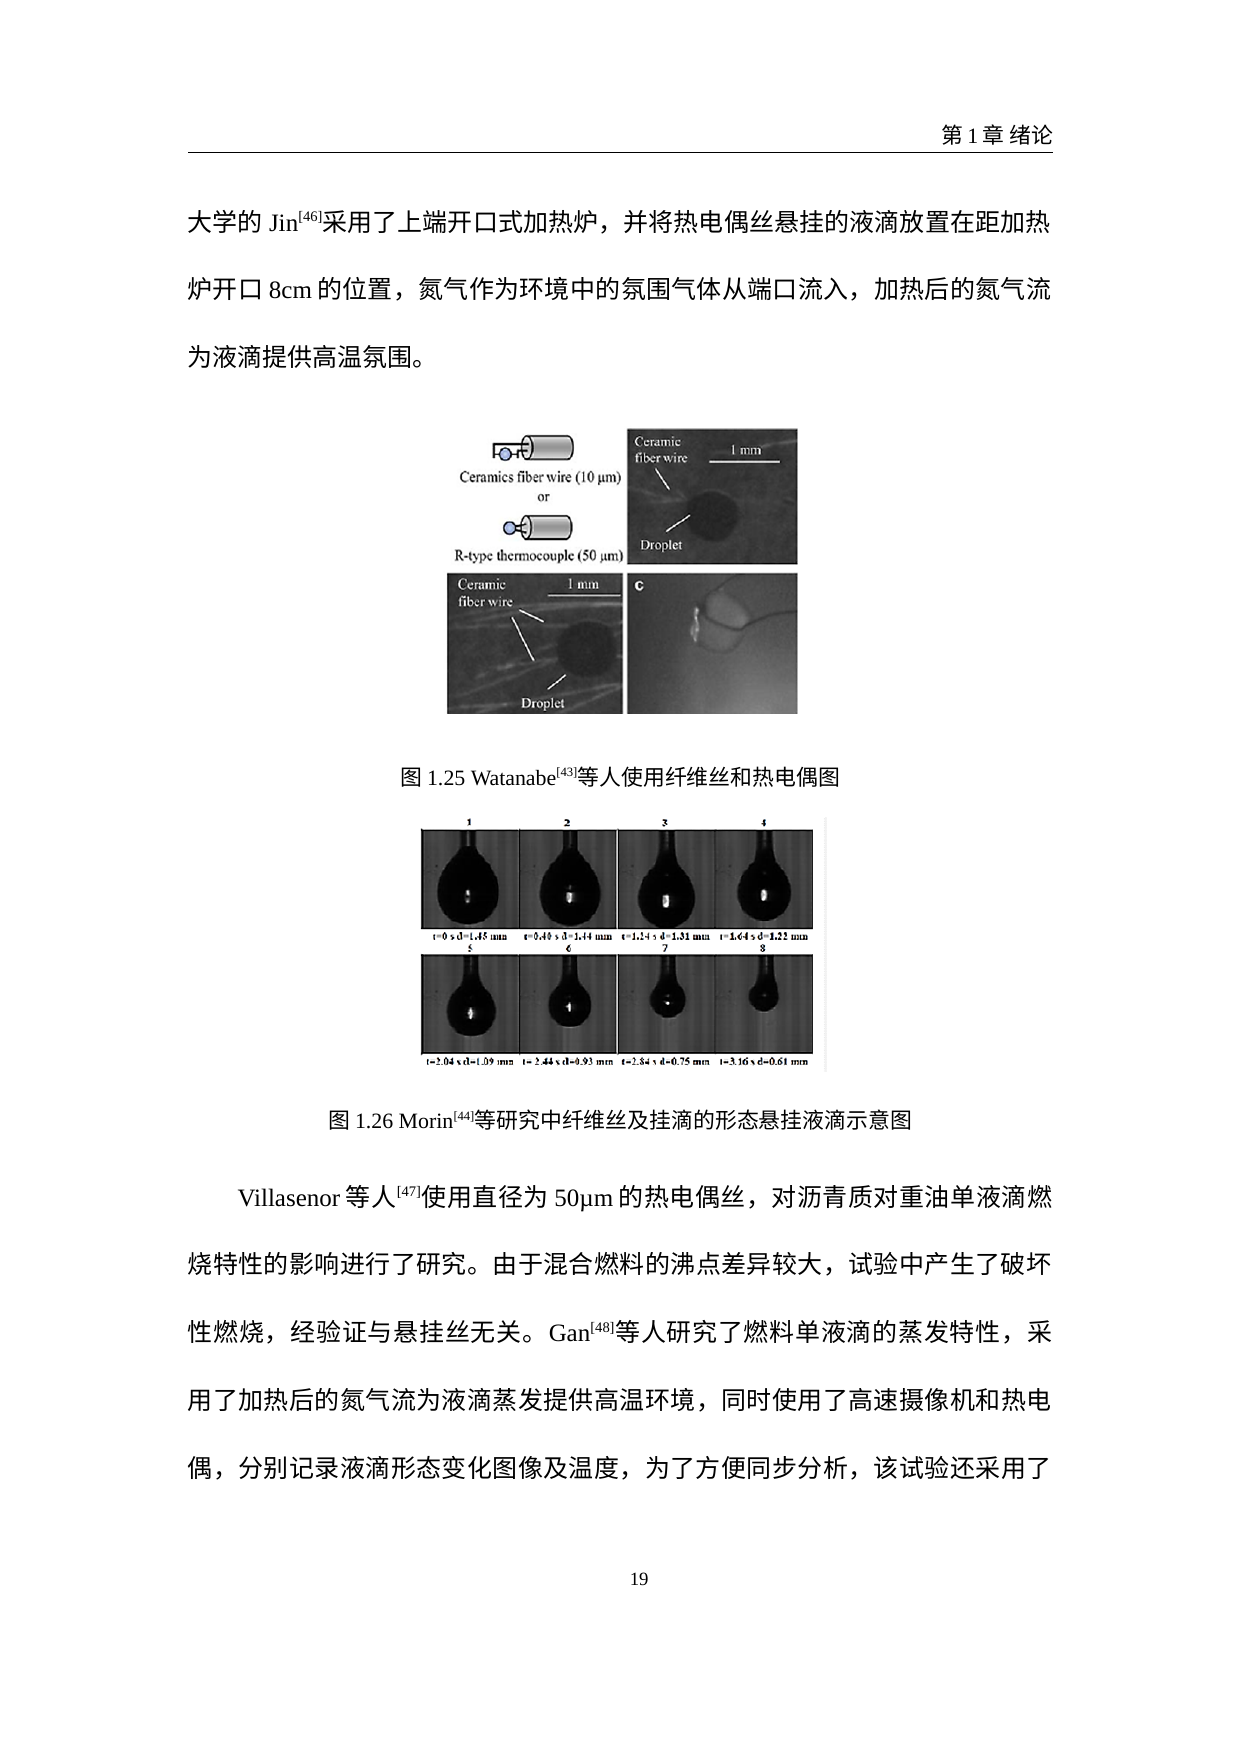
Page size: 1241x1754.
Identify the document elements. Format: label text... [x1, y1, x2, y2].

picture [442, 406, 798, 714]
text 图1.25 Watanabe[43]等人使用纤维丝和热电偶图 [187, 759, 1053, 793]
picture [413, 817, 827, 1072]
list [187, 186, 1053, 390]
text 图1.26 Morin[44]等研究中纤维丝及挂滴的形态悬挂液滴示意图 [187, 1102, 1053, 1136]
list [187, 1161, 1053, 1501]
